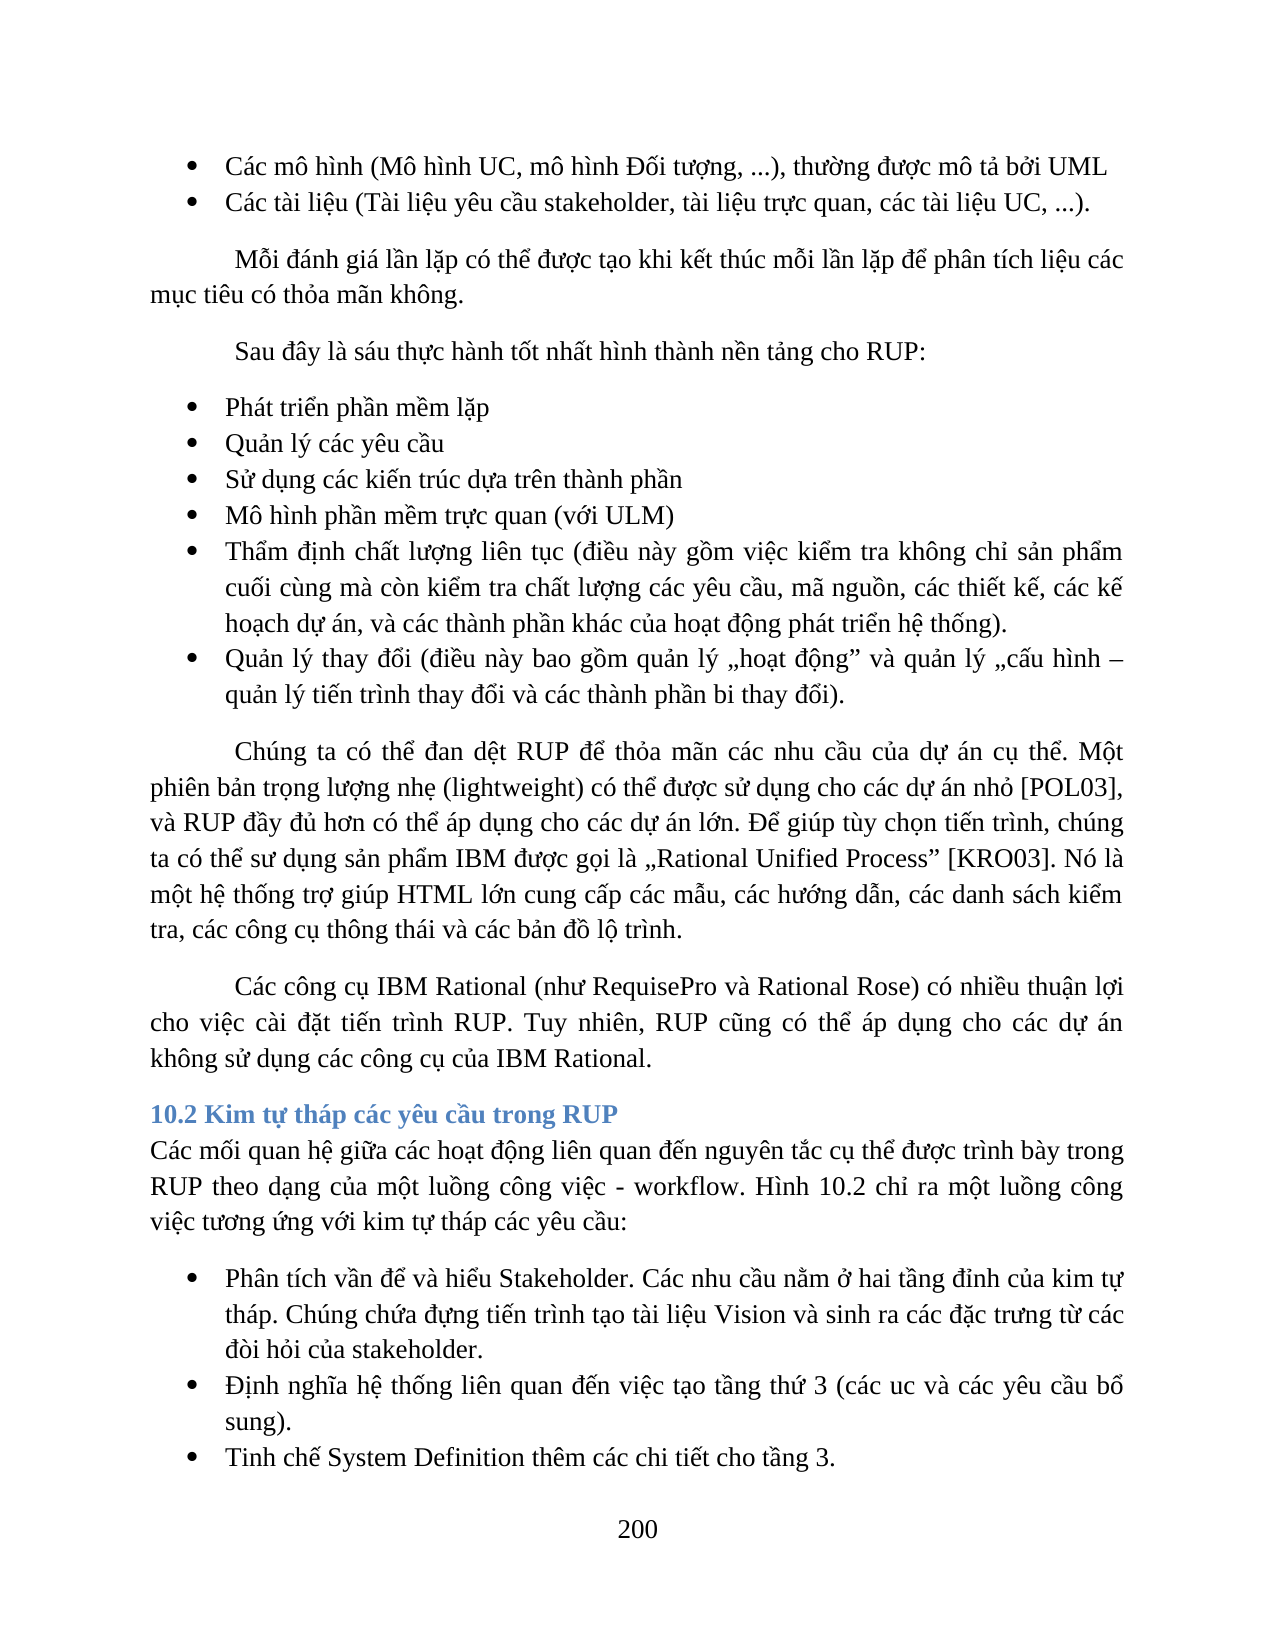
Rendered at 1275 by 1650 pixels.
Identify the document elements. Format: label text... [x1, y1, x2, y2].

text Các công cụ IBM Rational (như RequisePro và Rational Rose) có nhiều thuận lợi cho việc cài đặt tiến trình RUP. Tuy nhiên, RUP cũng có thể áp dụng cho các dự án không sử dụng các công cụ của IBM Rational. [150, 970, 1125, 1073]
list Thẩm định chất lượng liên tục (điều này gồm việc kiểm tra không chỉ sản phẩm cuối cùng mà còn kiểm tra chất lượng các yêu cầu, mã nguồn, các thiết kế, các kế hoạch dự án, và các thành phần khác của hoạt động phát triển hệ thống). [187, 535, 1125, 638]
list Sử dụng các kiến trúc dựa trên thành phần [187, 463, 1125, 495]
list Mô hình phần mềm trực quan (với ULM) [187, 499, 1125, 531]
list Tinh chế System Definition thêm các chi tiết cho tầng 3. [187, 1441, 1125, 1472]
text Sau đây là sáu thực hành tốt nhất hình thành nền tảng cho RUP: [150, 335, 1125, 366]
list Các mô hình (Mô hình UC, mô hình Đối tượng, ...), thường được mô tả bởi UML [187, 150, 1125, 181]
list Quản lý các yêu cầu [187, 427, 1125, 459]
list Định nghĩa hệ thống liên quan đến việc tạo tầng thứ 3 (các uc và các yêu cầu bổ sung). [187, 1369, 1125, 1436]
text Các mối quan hệ giữa các hoạt động liên quan đến nguyên tắc cụ thể được trình bày trong RUP theo dạng của một luồng công việc - workflow. Hình 10.2 chỉ ra một luồng công việc tương ứng với kim tự tháp các yêu cầu: [150, 1134, 1125, 1237]
list Phát triển phần mềm lặp [187, 392, 1125, 423]
list Phân tích vần để và hiểu Stakeholder. Các nhu cầu nằm ở hai tầng đỉnh của kim tự tháp. Chúng chứa đựng tiến trình tạo tài liệu Vision và sinh ra các đặc trưng từ các đòi hỏi của stakeholder. [187, 1262, 1125, 1365]
list Các tài liệu (Tài liệu yêu cầu stakeholder, tài liệu trực quan, các tài liệu UC, ...). [187, 186, 1125, 217]
subtitle 10.2 Kim tự tháp các yêu cầu trong RUP [150, 1098, 1125, 1129]
text Chúng ta có thể đan dệt RUP để thỏa mãn các nhu cầu của dự án cụ thể. Một phiên bản trọng lượng nhẹ (lightweight) có thể được sử dụng cho các dự án nhỏ [POL03], và RUP đầy đủ hơn có thể áp dụng cho các dự án lớn. Để giúp tùy chọn tiến trình, chúng ta có thể sư dụng sản phẩm IBM được gọi là „Rational Unified Process” [KRO03]. Nó là một hệ thống trợ giúp HTML lớn cung cấp các mẫu, các hướng dẫn, các danh sách kiểm tra, các công cụ thông thái và các bản đồ lộ trình. [150, 735, 1125, 945]
text Mỗi đánh giá lần lặp có thể được tạo khi kết thúc mỗi lần lặp để phân tích liệu các mục tiêu có thỏa mãn không. [150, 243, 1125, 309]
list Quản lý thay đổi (điều này bao gồm quản lý „hoạt động” và quản lý „cấu hình –quản lý tiến trình thay đổi và các thành phần bi thay đổi). [187, 643, 1125, 709]
